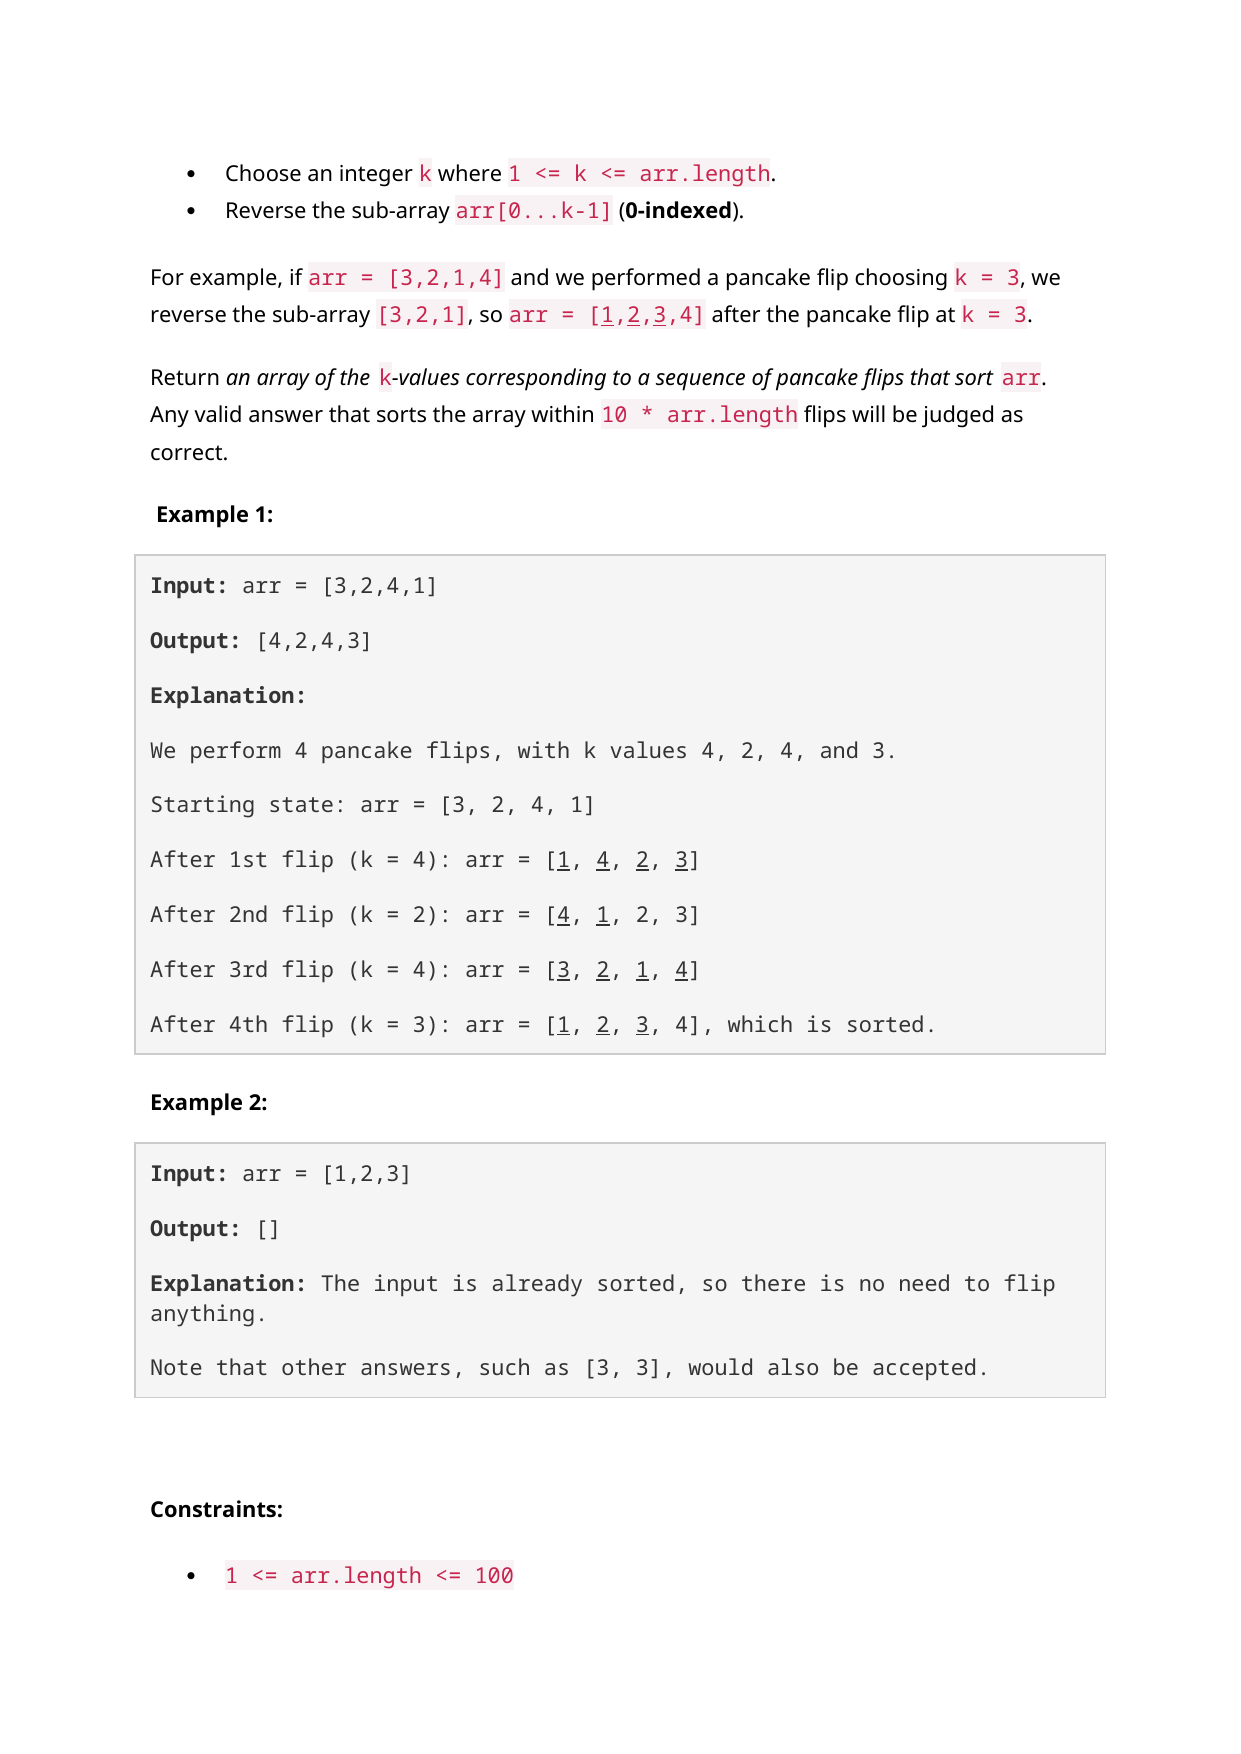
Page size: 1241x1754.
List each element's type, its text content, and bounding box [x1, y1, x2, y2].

list 1 <= arr.length <= 100 [187, 1552, 1090, 1590]
text We perform 4 pancake flips, with k values 4, 2, 4, and 3. [136, 718, 1105, 764]
text Explanation: [136, 664, 1105, 710]
text Example 2: [150, 1079, 1090, 1117]
text After 2nd flip (k = 2): arr = [4, 1, 2, 3] [136, 883, 1105, 929]
text Example 1: [150, 492, 1090, 529]
text After 4th flip (k = 3): arr = [1, 2, 3, 4], which is sorted. [136, 992, 1105, 1053]
text Explanation: The input is already sorted, so there is no need to flip anything. [136, 1252, 1105, 1327]
text Note that other answers, such as [3, 3], would also be accepted. [136, 1336, 1105, 1397]
text Input: arr = [1,2,3] [136, 1144, 1105, 1188]
text Constraints: [150, 1486, 1090, 1523]
text Input: arr = [3,2,4,1] [136, 556, 1105, 600]
text Output: [] [136, 1197, 1105, 1243]
text Starting state: arr = [3, 2, 4, 1] [136, 773, 1105, 819]
list Choose an integer k where 1 <= k <= arr.length. [187, 150, 1090, 187]
text For example, if arr = [3,2,1,4] and we performed a pancake flip choosing k = 3, we reverse the sub-array [3,2,1], so arr = [1,2,3,4] after the pancake flip at k = 3. [150, 254, 1090, 329]
text Return an array of the k-values corresponding to a sequence of pancake flips that sort arr. Any valid answer that sorts the array within 10 * arr.length flips will be judged as correct. [150, 354, 1090, 467]
text After 1st flip (k = 4): arr = [1, 4, 2, 3] [136, 828, 1105, 874]
list Reverse the sub-array arr[0...k-1] (0-indexed). [187, 187, 1090, 225]
text Output: [4,2,4,3] [136, 609, 1105, 655]
text After 3rd flip (k = 4): arr = [3, 2, 1, 4] [136, 938, 1105, 984]
